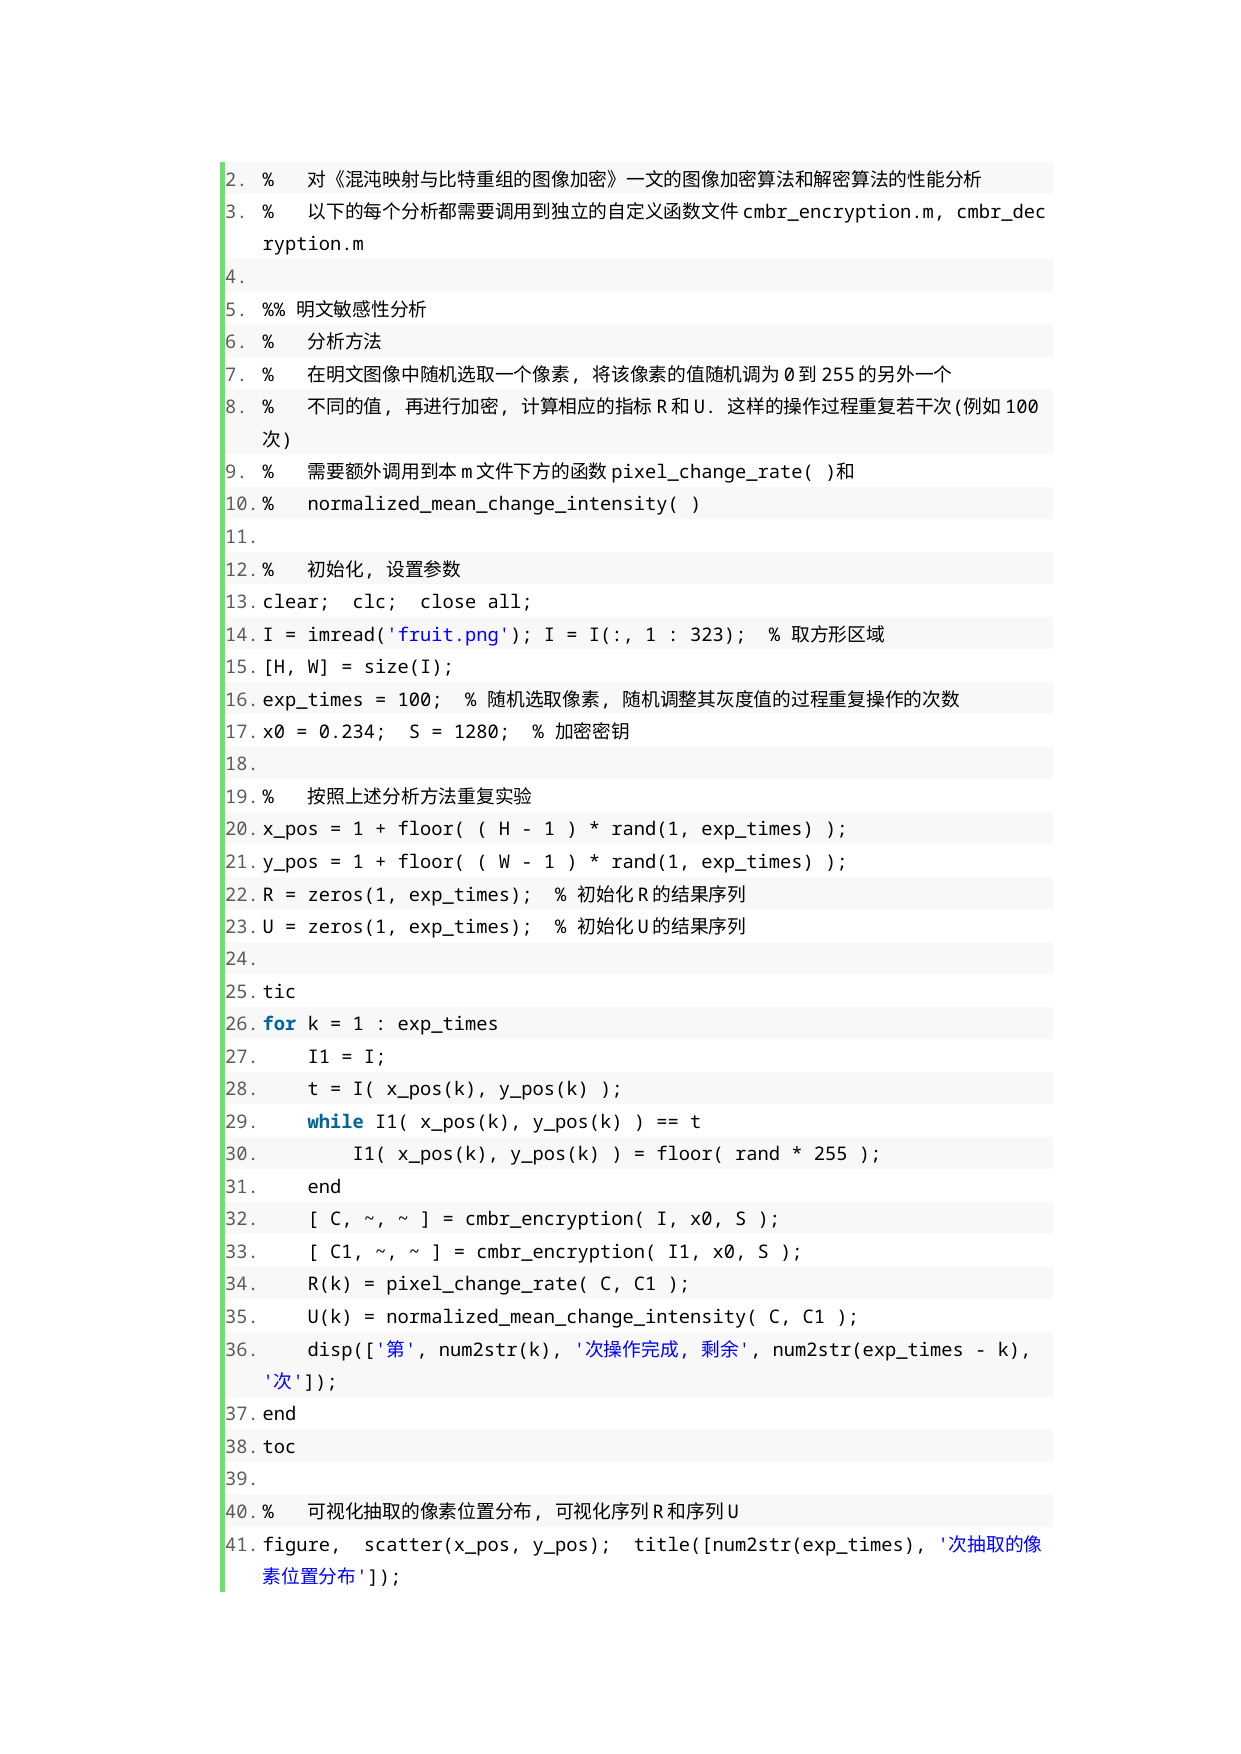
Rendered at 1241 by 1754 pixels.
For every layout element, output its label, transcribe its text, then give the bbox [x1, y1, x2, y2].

list [H, W] = size(I); [225, 649, 1053, 682]
list y_pos = 1 + floor( ( W - 1 ) * rand(1, exp_times) ); [225, 844, 1053, 877]
list % 分析方法 [225, 324, 1053, 357]
list x0 = 0.234; S = 1280; % 加密密钥 [225, 714, 1053, 747]
list U(k) = normalized_mean_change_intensity( C, C1 ); [225, 1299, 1053, 1332]
list U = zeros(1, exp_times); % 初始化U的结果序列 [225, 909, 1053, 942]
list % 在明文图像中随机选取一个像素, 将该像素的值随机调为0到255的另外一个 [225, 357, 1053, 389]
list R(k) = pixel_change_rate( C, C1 ); [225, 1267, 1053, 1299]
list end [225, 1397, 1053, 1429]
list % 初始化, 设置参数 [225, 552, 1053, 584]
list while I1( x_pos(k), y_pos(k) ) == t [225, 1104, 1053, 1137]
list figure, scatter(x_pos, y_pos); title([num2str(exp_times), '次抽取的像素位置分布']); [225, 1527, 1053, 1592]
list [ C1, ~, ~ ] = cmbr_encryption( I1, x0, S ); [225, 1234, 1053, 1267]
list % normalized_mean_change_intensity( ) [225, 487, 1053, 519]
list clear; clc; close all; [225, 584, 1053, 617]
list end [225, 1169, 1053, 1202]
list tic [225, 974, 1053, 1007]
list % 对《混沌映射与比特重组的图像加密》一文的图像加密算法和解密算法的性能分析 [225, 162, 1053, 194]
list % 不同的值, 再进行加密, 计算相应的指标R和U. 这样的操作过程重复若干次(例如100次) [225, 389, 1053, 454]
list % 以下的每个分析都需要调用到独立的自定义函数文件cmbr_encryption.m, cmbr_decryption.m [225, 194, 1053, 259]
list [ C, ~, ~ ] = cmbr_encryption( I, x0, S ); [225, 1202, 1053, 1234]
list I1( x_pos(k), y_pos(k) ) = floor( rand * 255 ); [225, 1137, 1053, 1169]
list disp(['第', num2str(k), '次操作完成, 剩余', num2str(exp_times - k), '次']); [226, 1332, 1053, 1397]
list R = zeros(1, exp_times); % 初始化R的结果序列 [225, 877, 1053, 909]
list I = imread('fruit.png'); I = I(:, 1 : 323); % 取方形区域 [225, 617, 1053, 649]
list % 可视化抽取的像素位置分布, 可视化序列R和序列U [225, 1494, 1053, 1527]
list %% 明文敏感性分析 [225, 292, 1053, 324]
list exp_times = 100; % 随机选取像素, 随机调整其灰度值的过程重复操作的次数 [225, 682, 1053, 714]
list t = I( x_pos(k), y_pos(k) ); [225, 1072, 1053, 1104]
list % 按照上述分析方法重复实验 [225, 779, 1053, 812]
list % 需要额外调用到本m文件下方的函数pixel_change_rate( )和 [225, 454, 1053, 487]
list I1 = I; [225, 1039, 1053, 1072]
list for k = 1 : exp_times [225, 1007, 1053, 1039]
list x_pos = 1 + floor( ( H - 1 ) * rand(1, exp_times) ); [225, 812, 1053, 844]
list toc [225, 1429, 1053, 1462]
